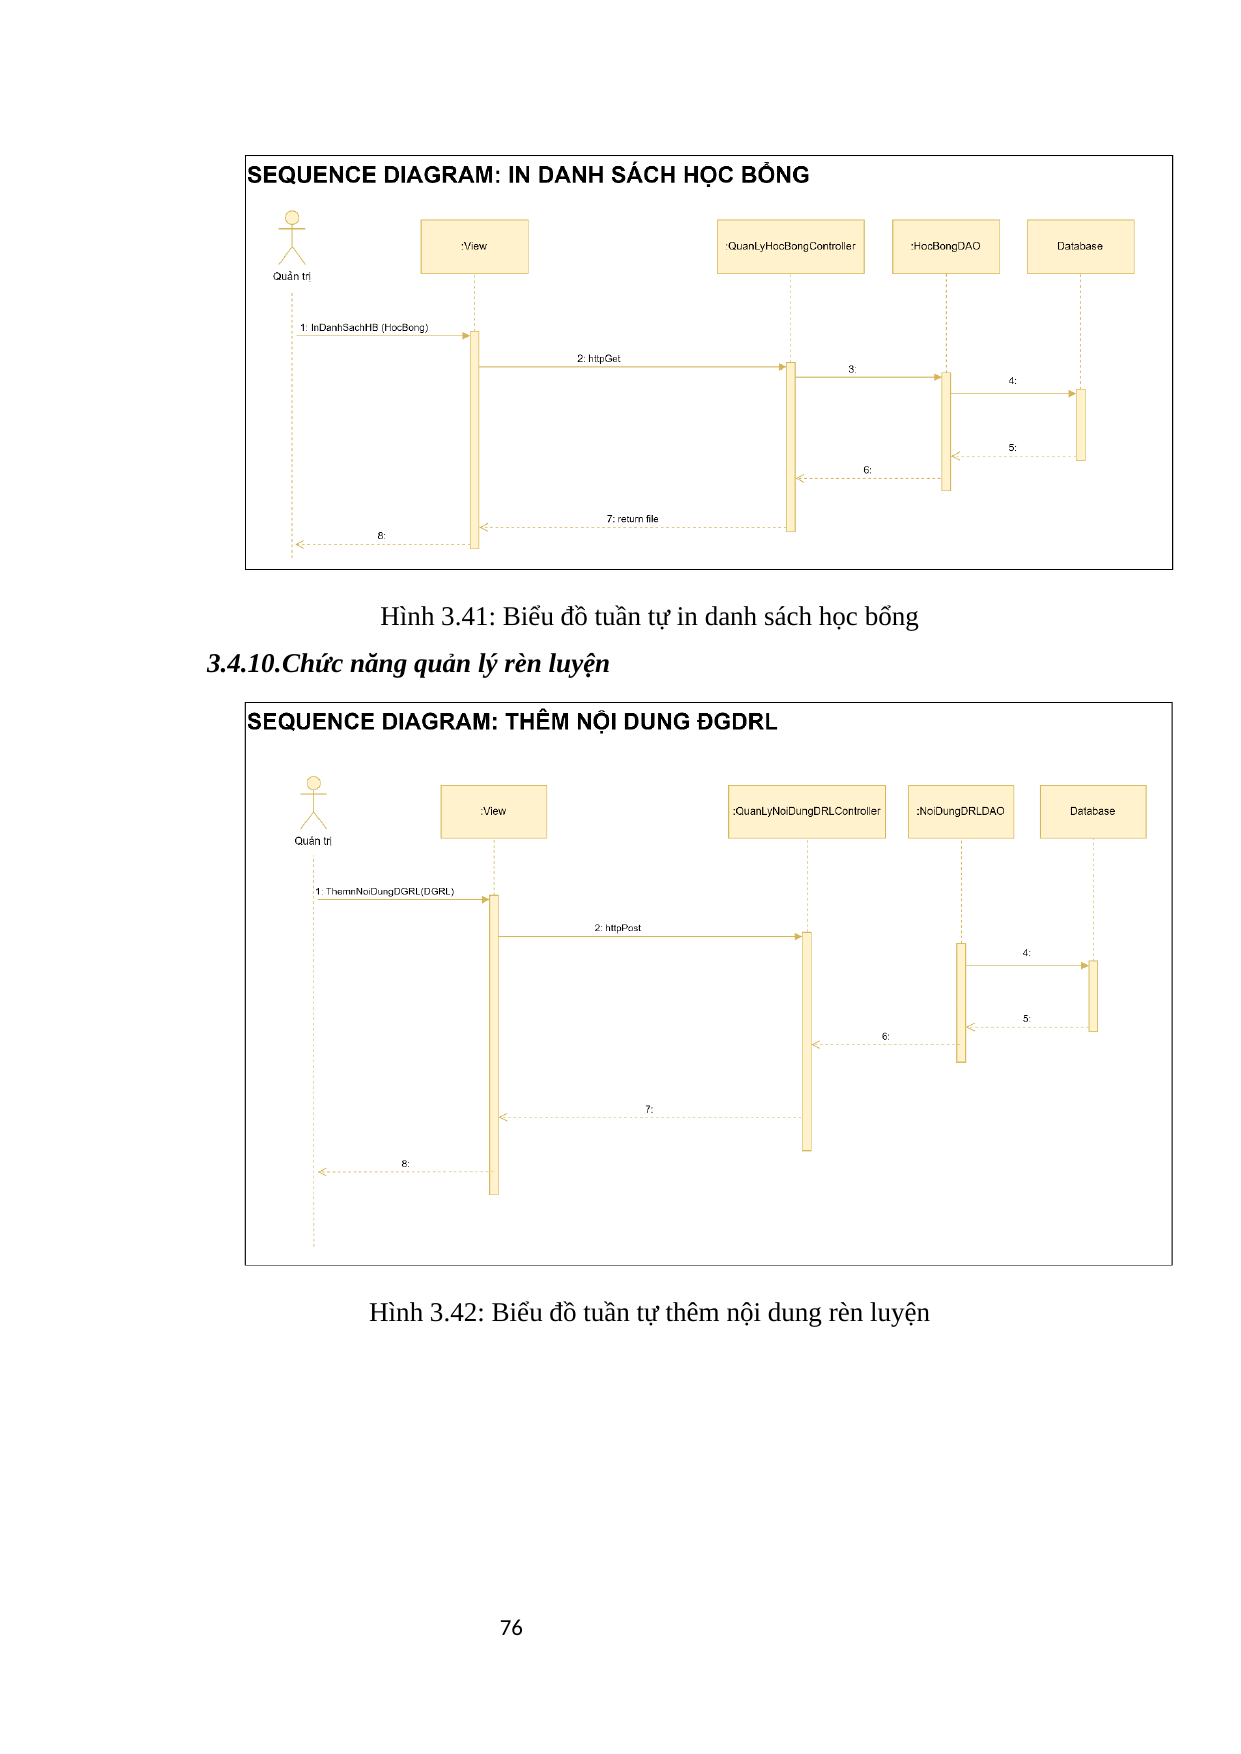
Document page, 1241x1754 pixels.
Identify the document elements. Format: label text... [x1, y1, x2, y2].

picture [236, 693, 1182, 1274]
list Hình 3.41: Biểu đồ tuần tự in danh sách học bổng [177, 600, 1122, 631]
list Hình 3.42: Biểu đồ tuần tự thêm nội dung rèn luyện [177, 1296, 1122, 1327]
picture [236, 146, 1182, 579]
list Chức năng quản lý rèn luyện [207, 647, 1122, 678]
